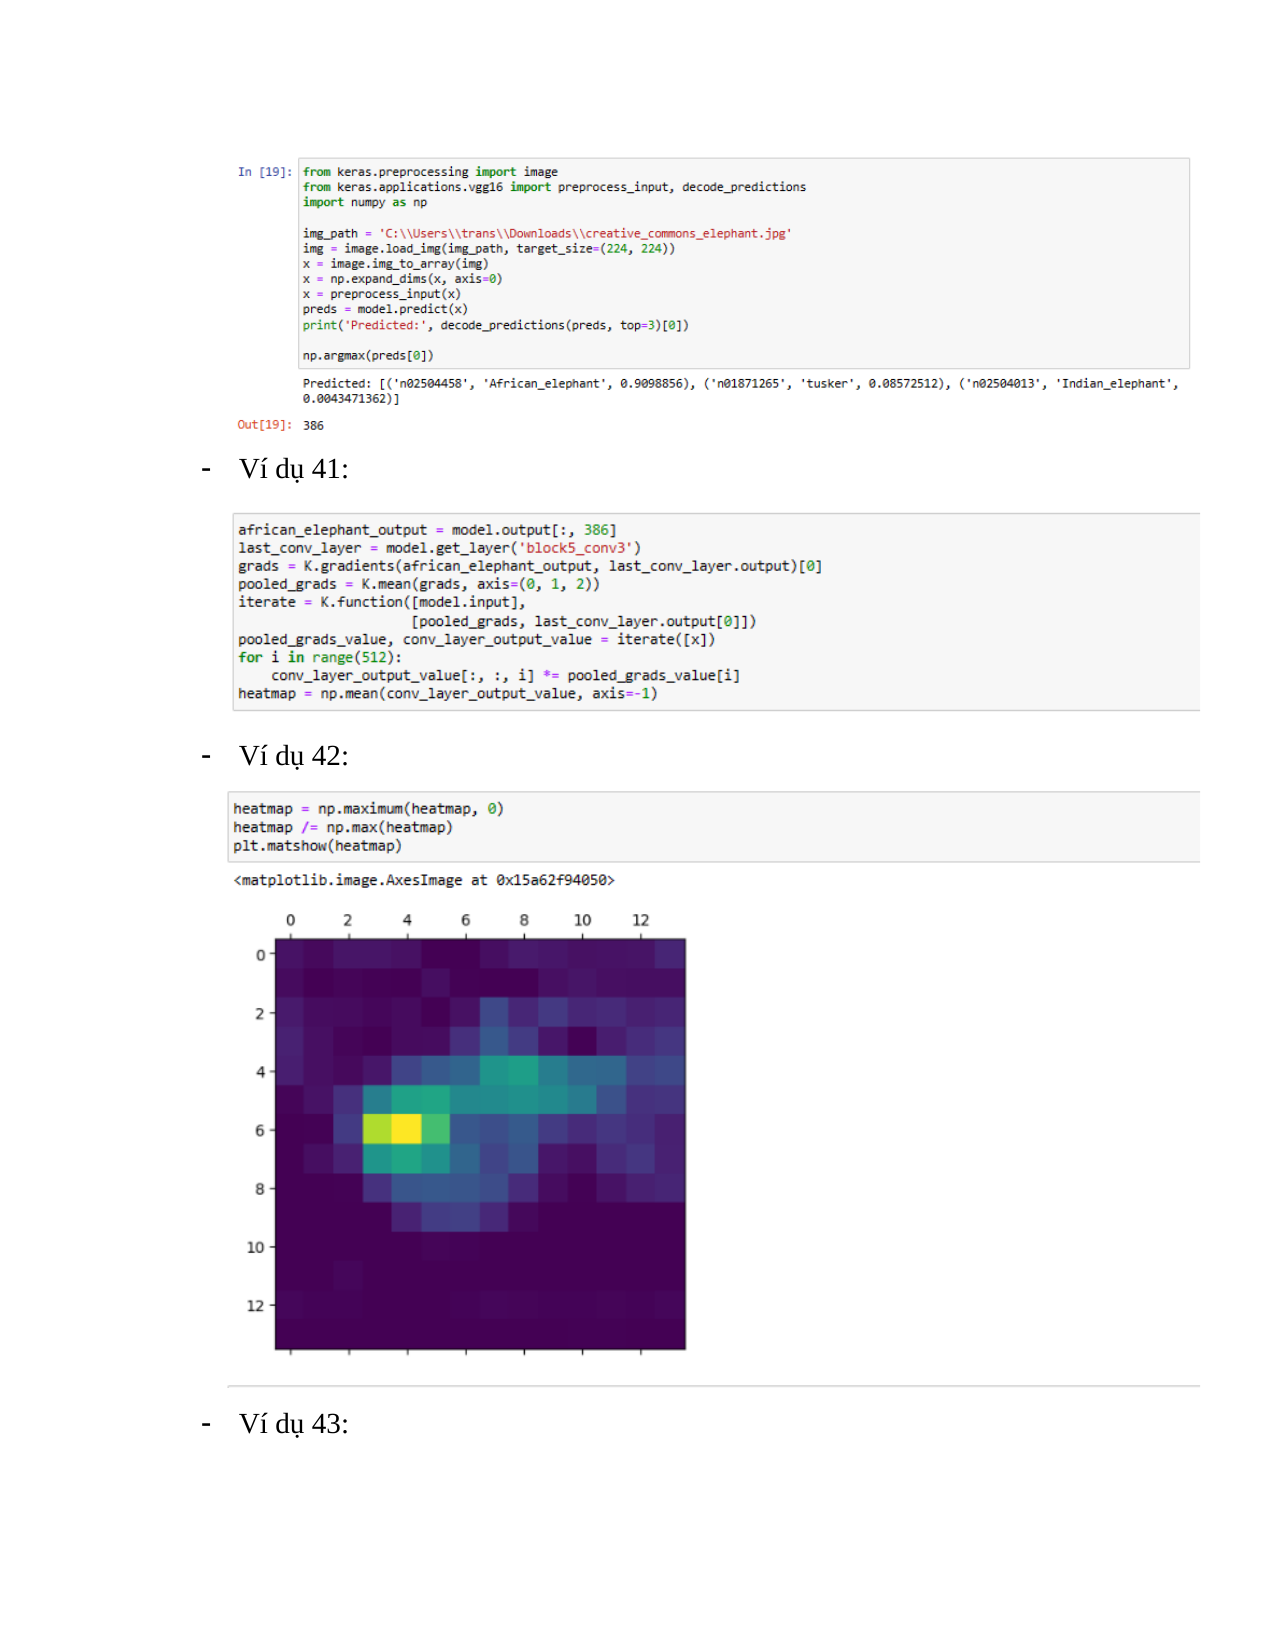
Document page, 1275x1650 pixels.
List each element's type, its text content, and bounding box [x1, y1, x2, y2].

list Ví dụ 43: [201, 1407, 1125, 1440]
picture [225, 504, 1200, 719]
list Ví dụ 41: [201, 452, 1125, 485]
list Ví dụ 42: [201, 738, 1125, 771]
picture [225, 150, 1200, 433]
picture [225, 790, 1200, 1388]
